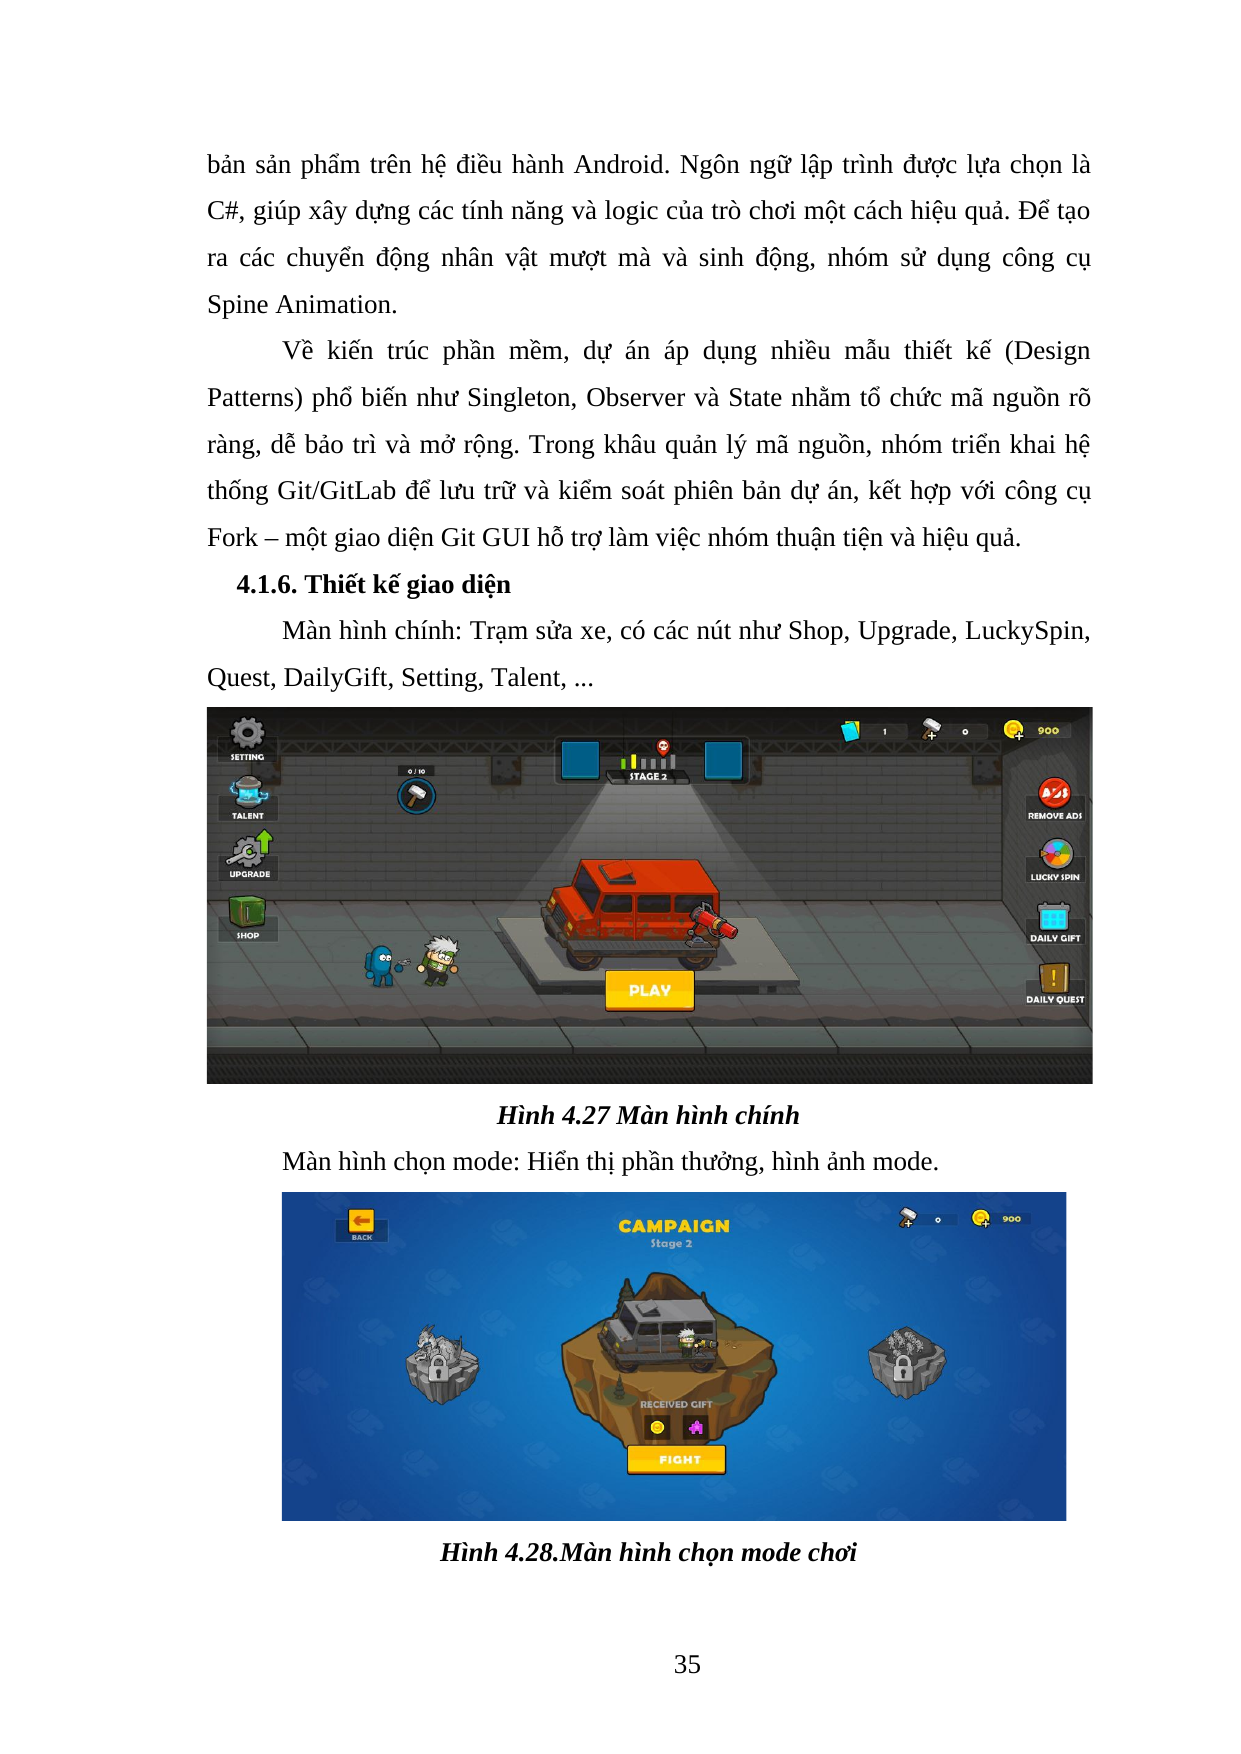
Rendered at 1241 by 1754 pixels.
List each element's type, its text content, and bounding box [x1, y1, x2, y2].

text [207, 148, 1092, 319]
subtitle 4.1.6. Thiết kế giao diện [207, 568, 1092, 599]
picture [281, 1192, 1067, 1521]
text Màn hình chính: Trạm sửa xe, có các nút như Shop, Upgrade, LuckySpin, Quest, DailyGift, Setting, Talent, ... [207, 614, 1092, 692]
text Màn hình chọn mode: Hiển thị phần thưởng, hình ảnh mode. [207, 1145, 1092, 1177]
picture [206, 707, 1093, 1084]
text Về kiến trúc phần mềm, dự án áp dụng nhiều mẫu thiết kế (Design Patterns) phổ biến như Singleton, Observer và State nhằm tổ chức mã nguồn rõ ràng, dễ bảo trì và mở rộng. Trong khâu quản lý mã nguồn, nhóm triển khai hệ thống Git/GitLab để lưu trữ và kiểm soát phiên bản dự án, kết hợp với công cụ Fork – một giao diện Git GUI hỗ trợ làm việc nhóm thuận tiện và hiệu quả. [207, 334, 1092, 552]
